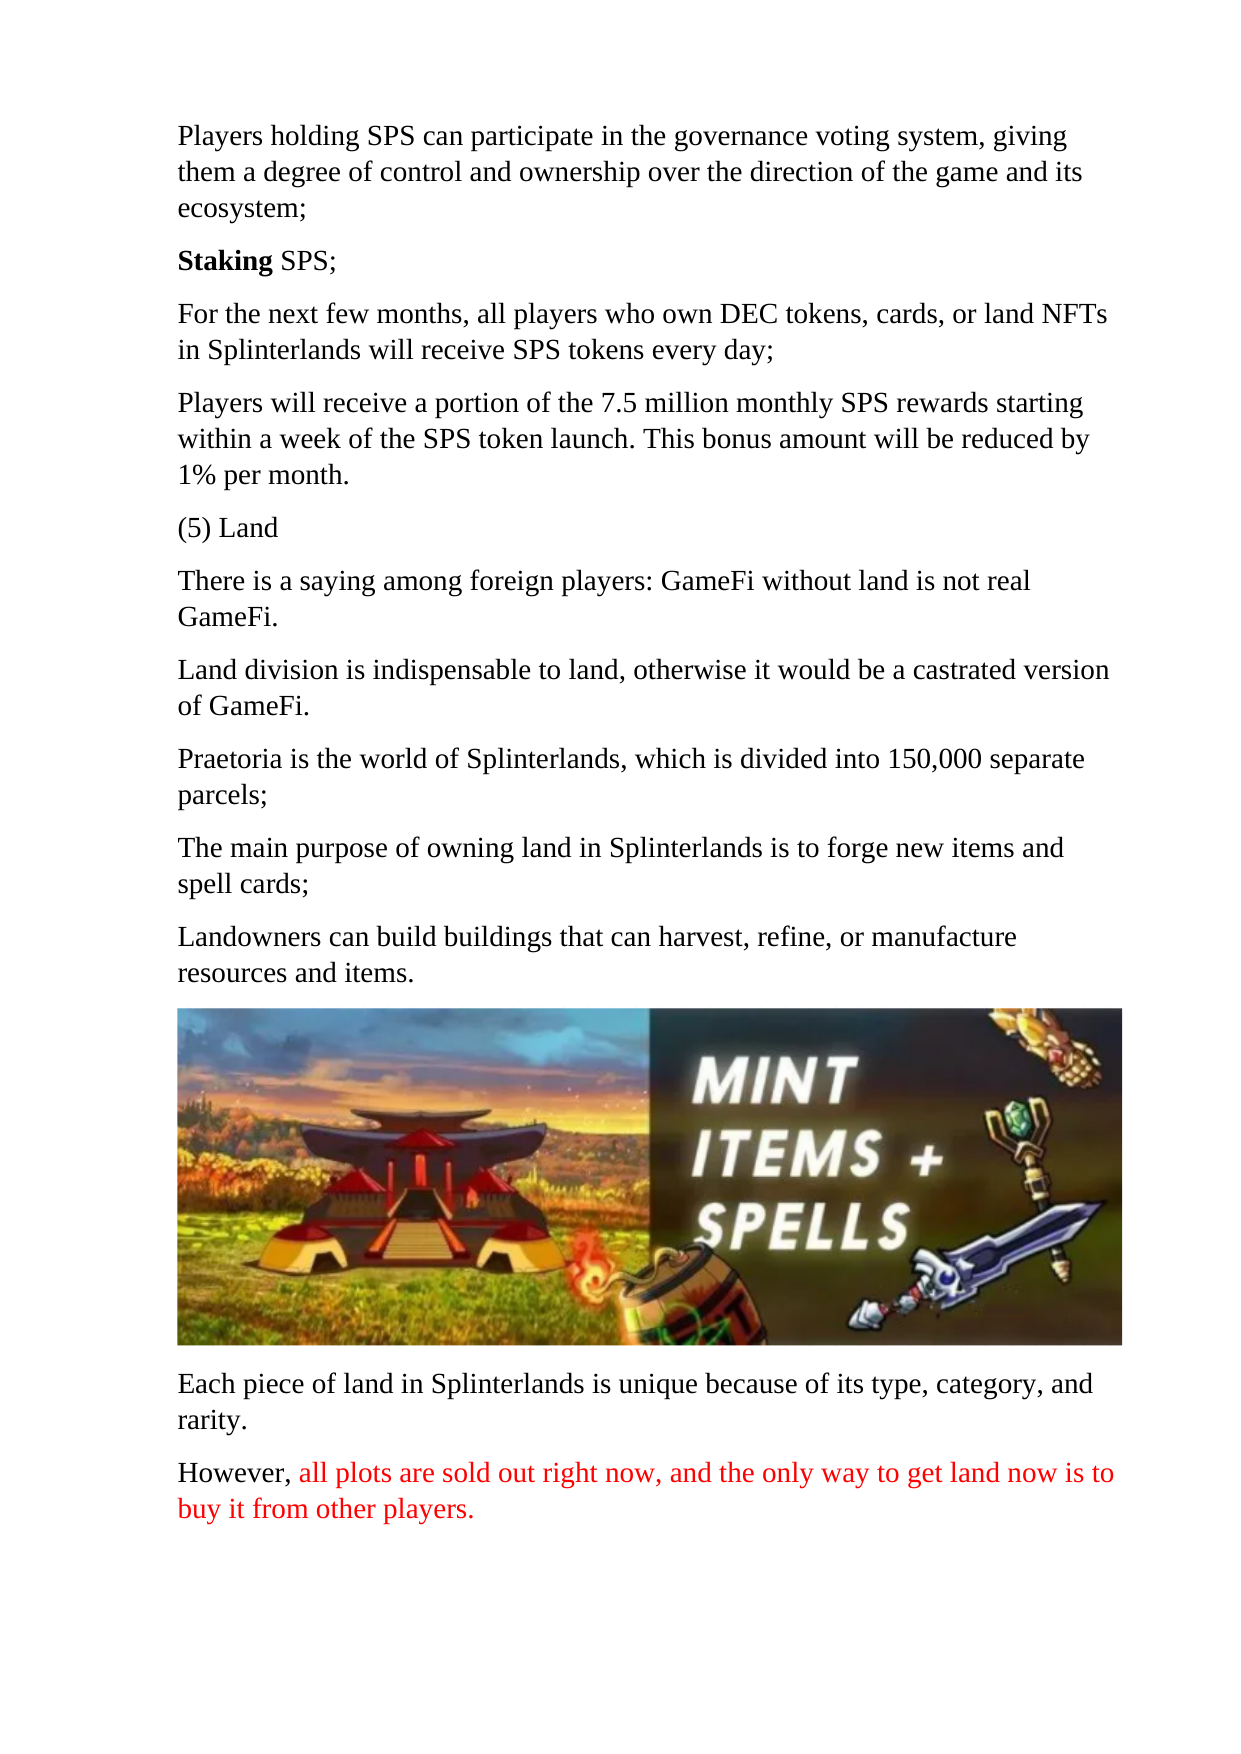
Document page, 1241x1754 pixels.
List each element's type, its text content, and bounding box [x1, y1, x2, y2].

text Land division is indispensable to land, otherwise it would be a castrated version of GameFi. [177, 652, 1122, 722]
text Landowners can build buildings that can harvest, refine, or manufacture resources and items. [177, 919, 1122, 988]
text There is a saying among foreign players: GameFi without land is not real GameFi. [177, 563, 1122, 633]
text Players will receive a portion of the 7.5 million monthly SPS rewards starting within a week of the SPS token launch. This bonus amount will be reduced by 1% per month. [177, 385, 1122, 491]
text The main purpose of owning land in Splinterlands is to forge new items and spell cards; [177, 830, 1122, 899]
picture [177, 1007, 1123, 1347]
text Players holding SPS can participate in the governance voting system, giving them a degree of control and ownership over the direction of the game and its ecosystem; [177, 118, 1122, 224]
text Praetoria is the world of Splinterlands, which is divided into 150,000 separate parcels; [177, 741, 1122, 811]
text Staking SPS; [177, 243, 1122, 277]
text Each piece of land in Splinterlands is unique because of its type, category, and rarity. [177, 1366, 1122, 1436]
text For the next few months, all players who own DEC tokens, cards, or land NFTs in Splinterlands will receive SPS tokens every day; [177, 296, 1122, 366]
text However, all plots are sold out right now, and the only way to get land now is to buy it from other players. [177, 1455, 1122, 1525]
text (5) Land [177, 510, 1122, 544]
